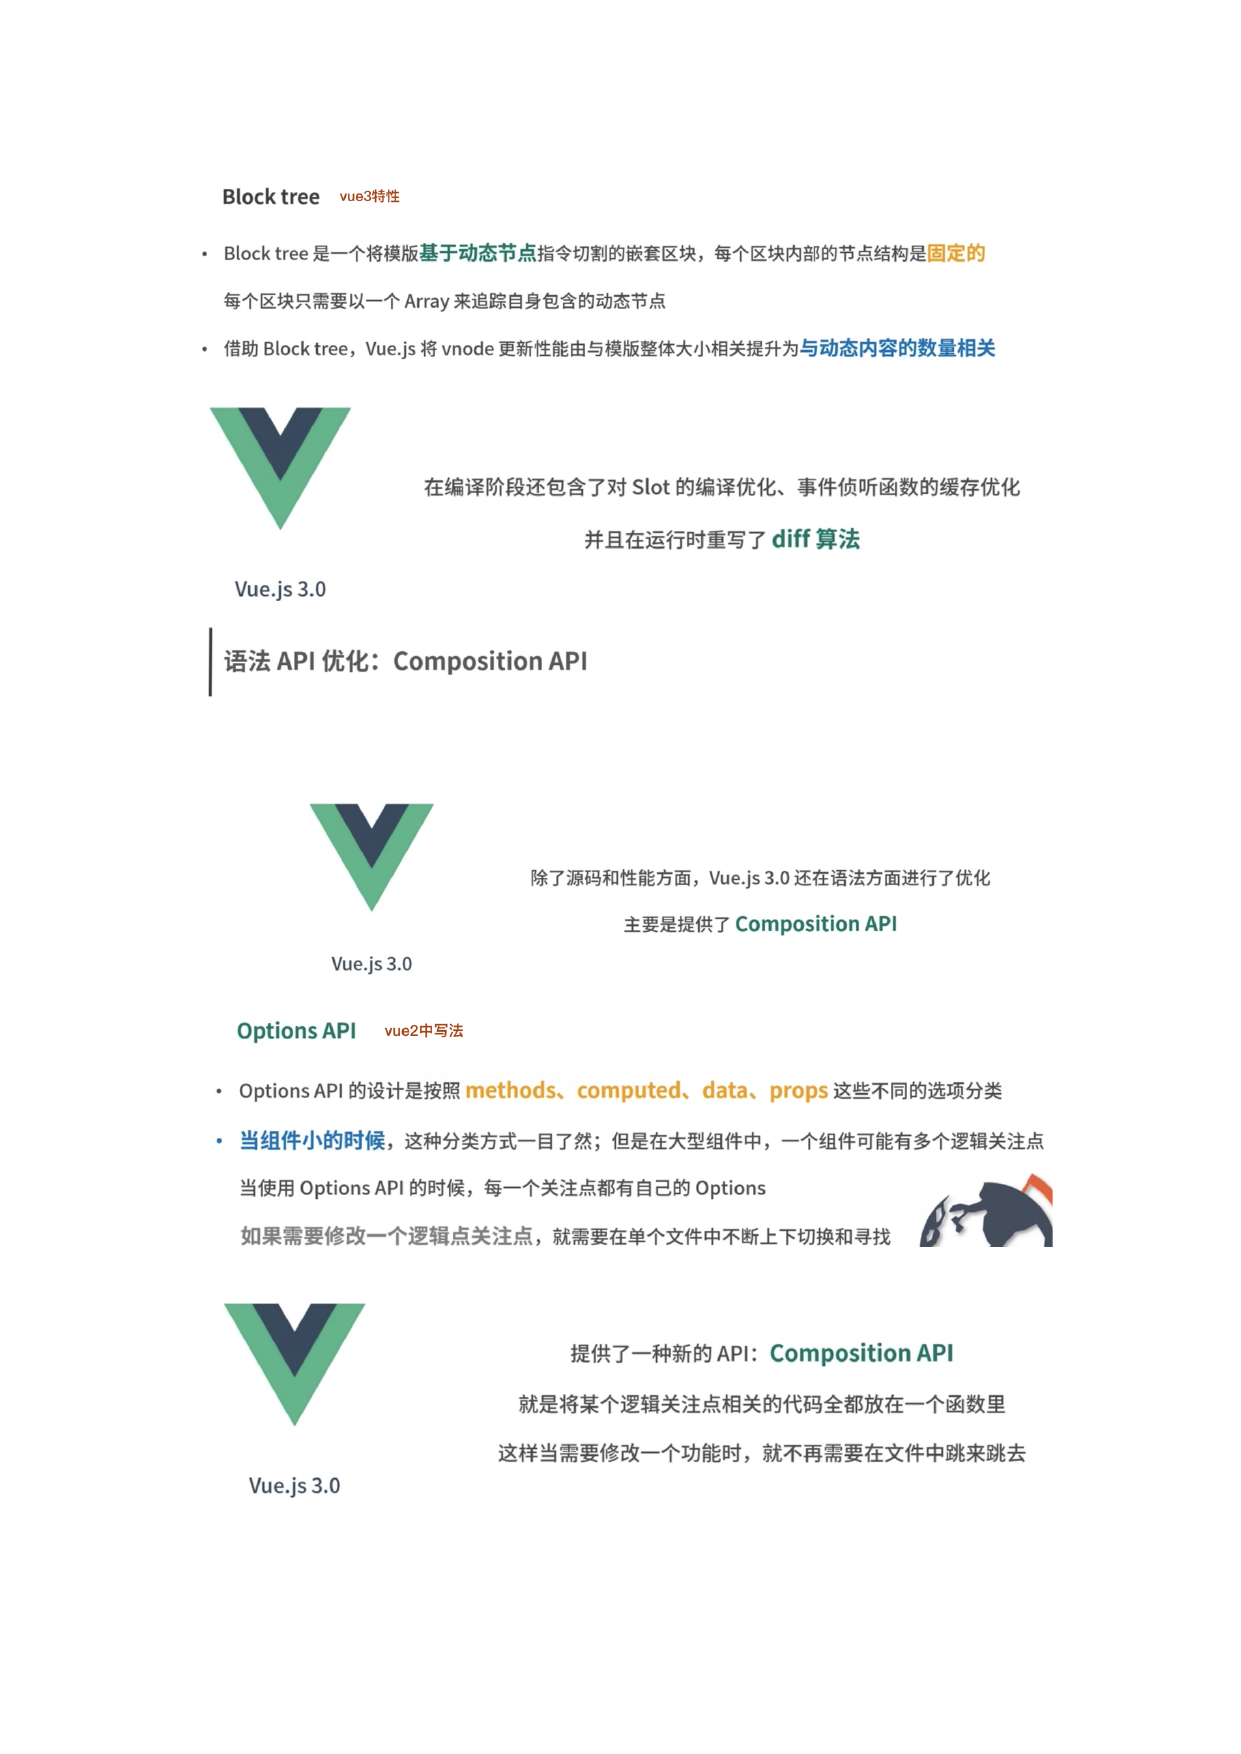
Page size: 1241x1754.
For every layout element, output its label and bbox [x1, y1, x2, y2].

picture [187, 162, 1053, 385]
picture [187, 389, 1053, 601]
picture [187, 1267, 1051, 1502]
picture [187, 1007, 1053, 1247]
picture [187, 617, 1050, 976]
